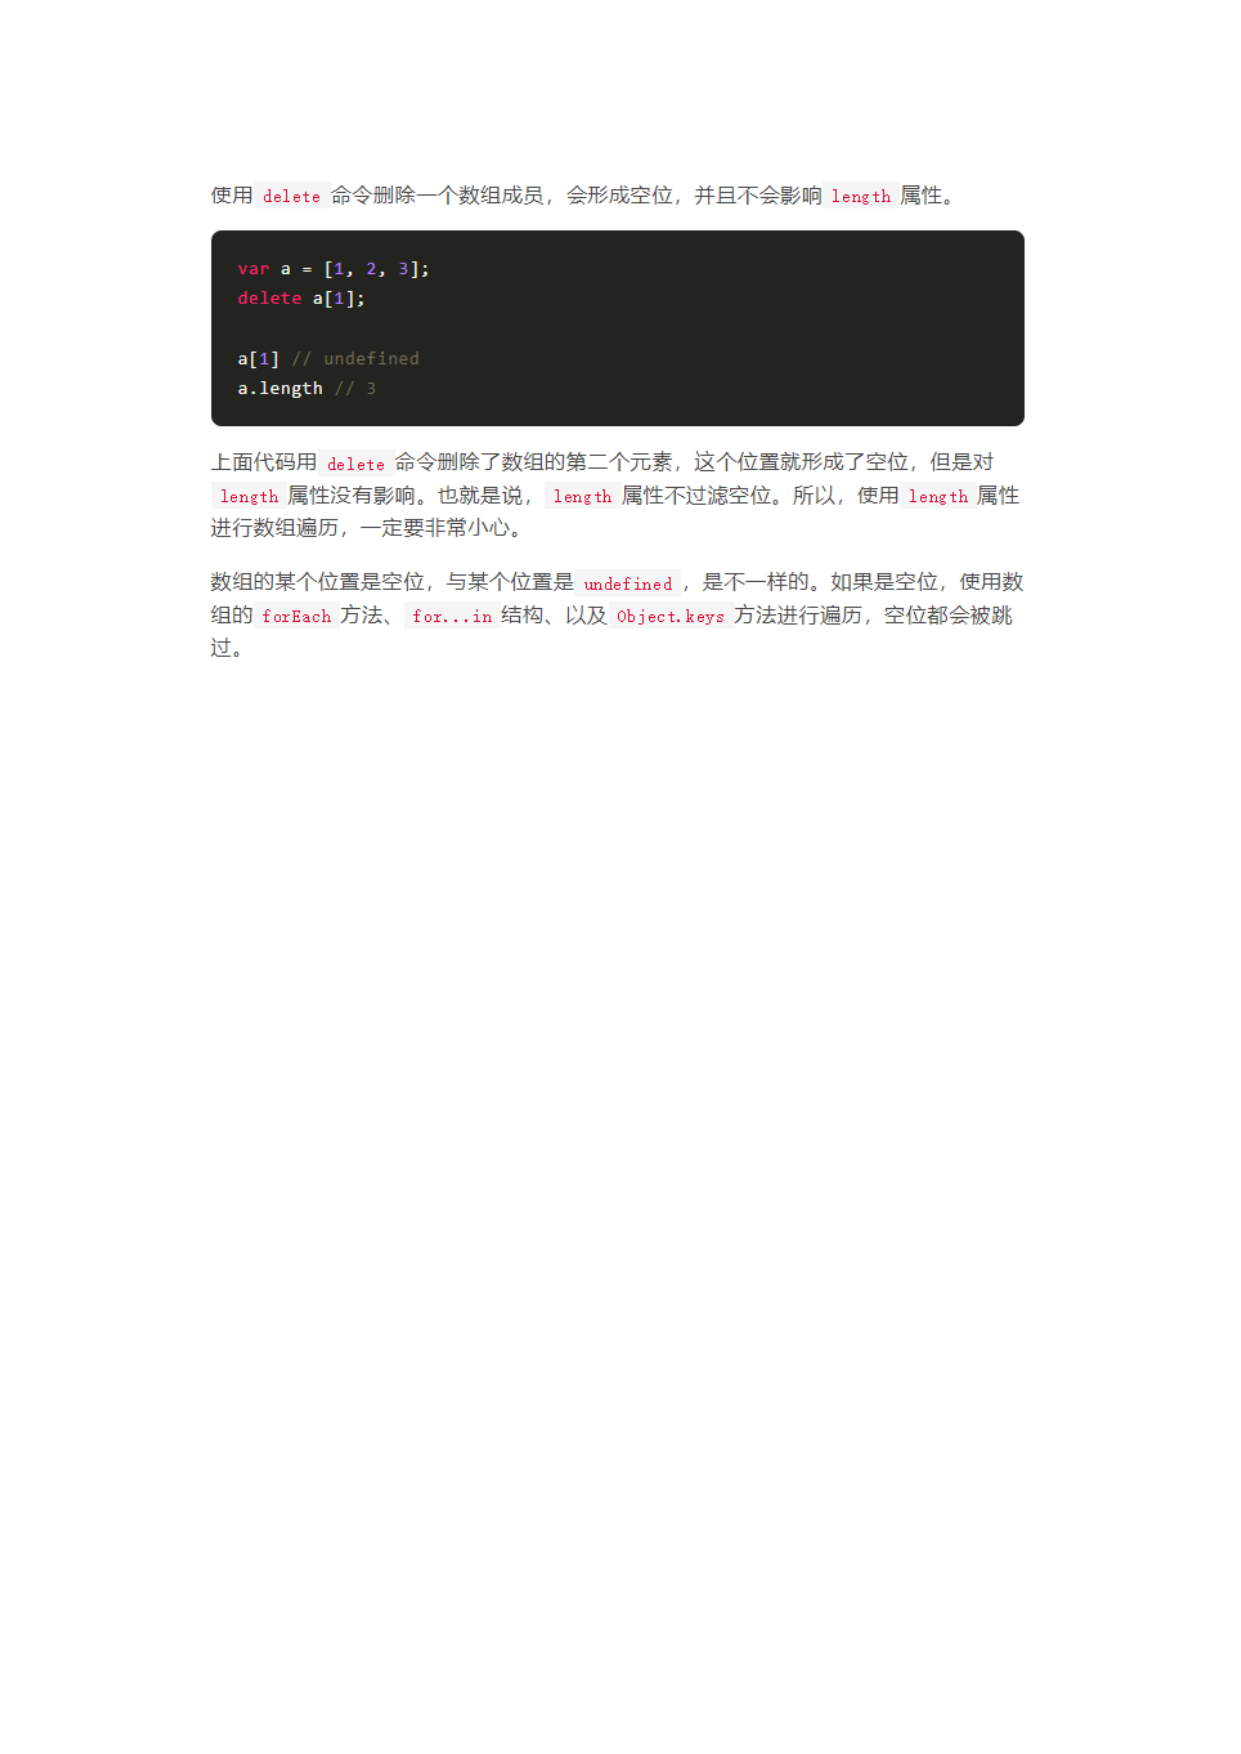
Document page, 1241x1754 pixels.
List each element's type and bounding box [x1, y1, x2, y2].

picture [187, 162, 1053, 666]
